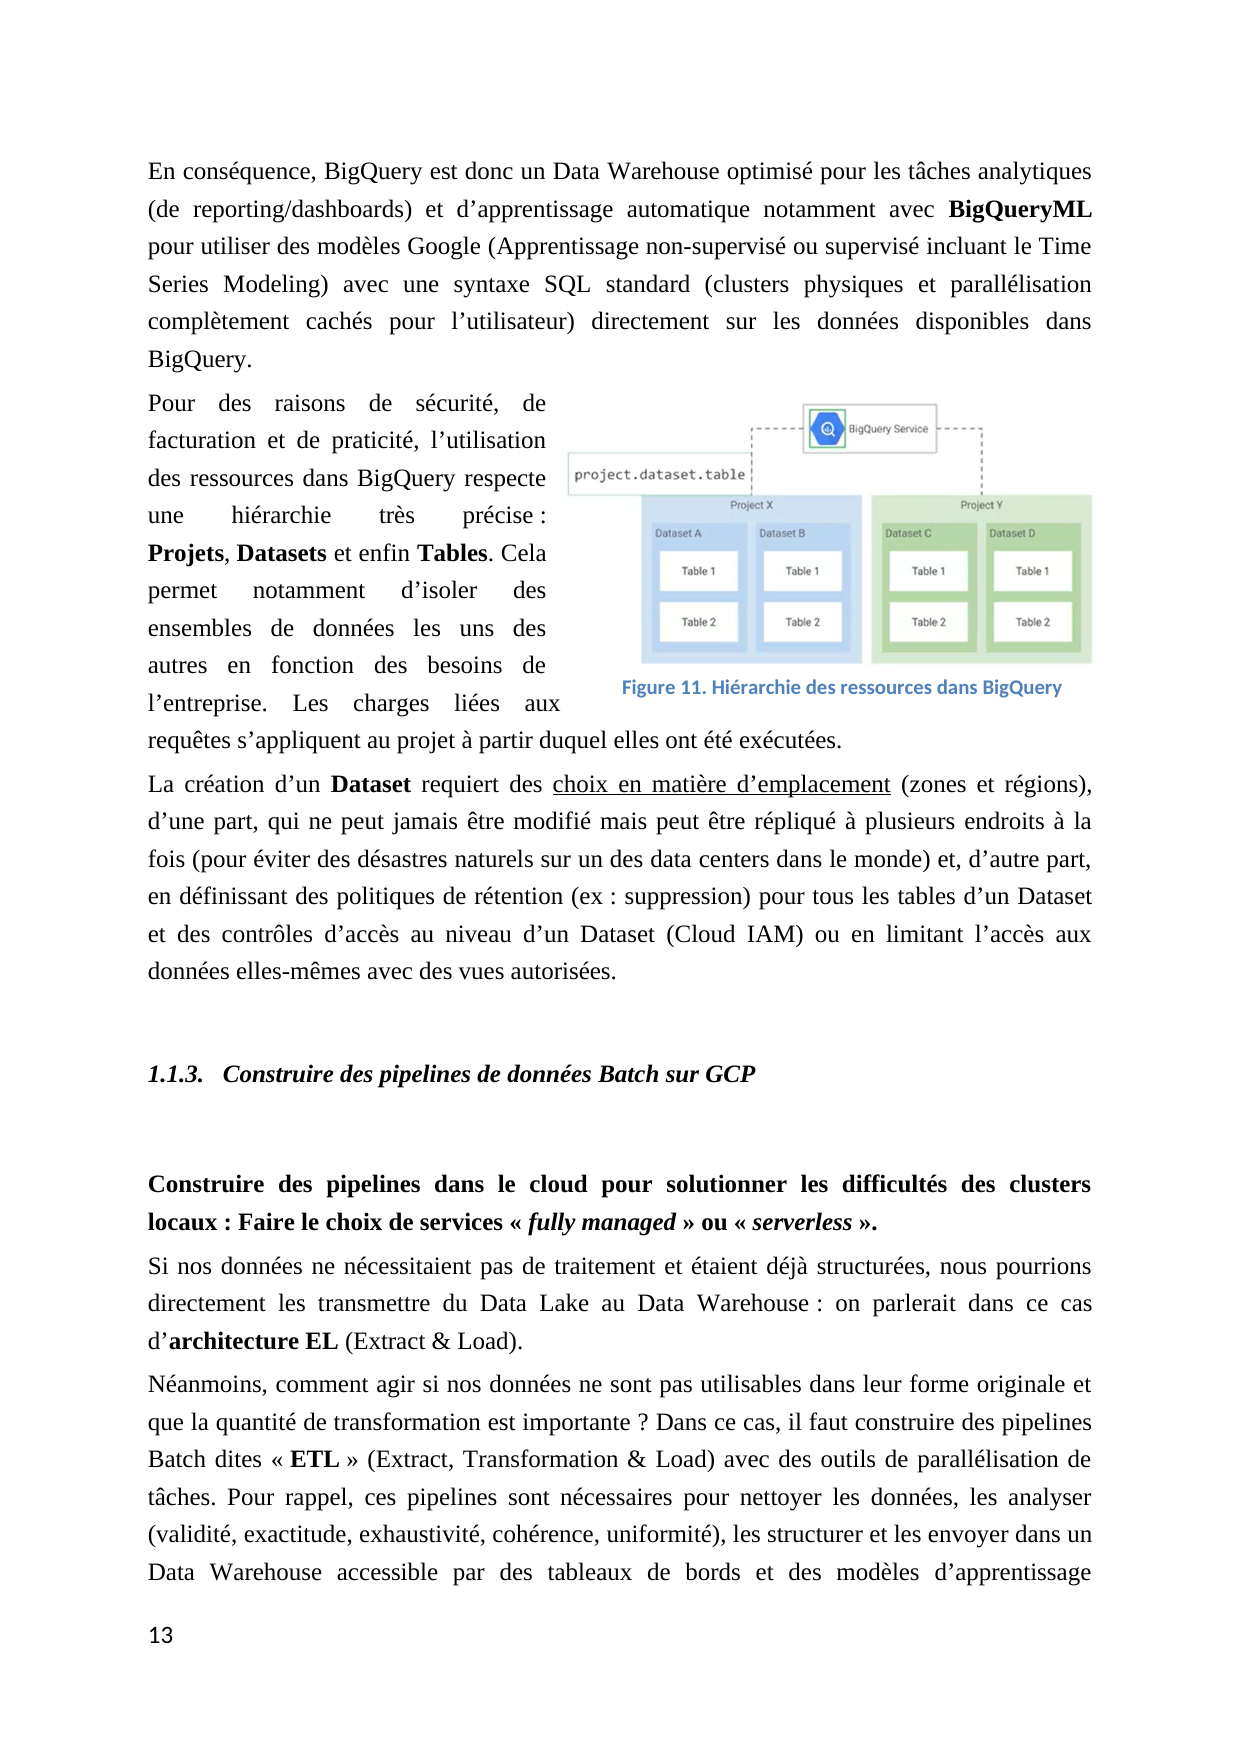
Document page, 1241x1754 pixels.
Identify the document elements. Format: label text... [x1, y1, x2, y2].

text La création d’un Dataset requiert des choix en matière d’emplacement (zones et régions), d’une part, qui ne peut jamais être modifié mais peut être répliqué à plusieurs endroits à la fois (pour éviter des désastres naturels sur un des data centers dans le monde) et, d’autre part, en définissant des politiques de rétention (ex : suppression) pour tous les tables d’un Dataset et des contrôles d’accès au niveau d’un Dataset (Cloud IAM) ou en limitant l’accès aux données elles-mêmes avec des vues autorisées. [148, 760, 1093, 985]
picture [565, 395, 1094, 666]
subtitle Construire des pipelines de données Batch sur GCP [148, 1059, 1093, 1088]
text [148, 1361, 1093, 1586]
text Si nos données ne nécessitaient pas de traitement et étaient déjà structurées, nous pourrions directement les transmettre du Data Lake au Data Warehouse : on parlerait dans ce cas d’architecture EL (Extract & Load). [148, 1242, 1093, 1354]
text En conséquence, BigQuery est donc un Data Warehouse optimisé pour les tâches analytiques (de reporting/dashboards) et d’apprentissage automatique notamment avec BigQueryML pour utiliser des modèles Google (Apprentissage non-supervisé ou supervisé incluant le Time Series Modeling) avec une syntaxe SQL standard (clusters physiques et parallélisation complètement cachés pour l’utilisateur) directement sur les données disponibles dans BigQuery. [148, 148, 1093, 373]
subtitle Construire des pipelines dans le cloud pour solutionner les difficultés des clusters locaux : Faire le choix de services « fully managed » ou « serverless ». [148, 1161, 1093, 1236]
